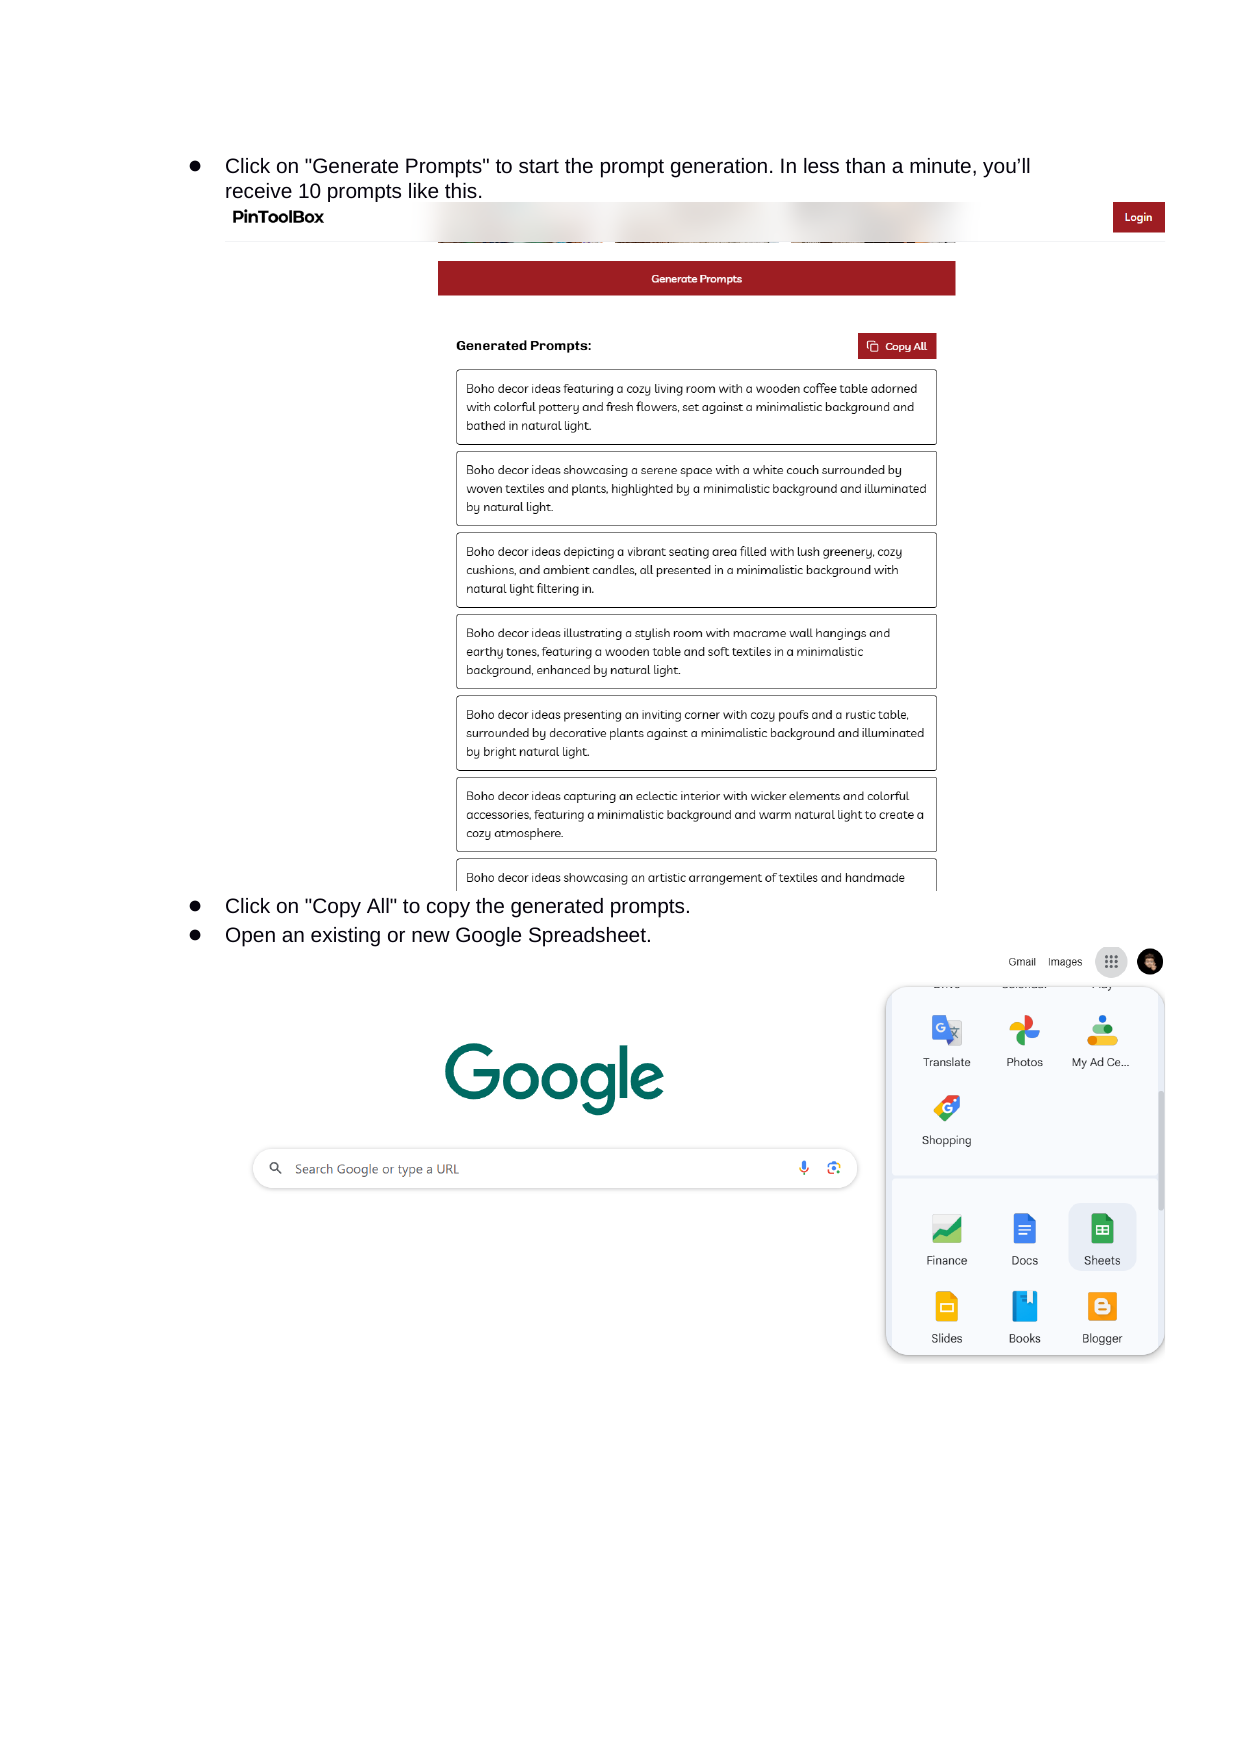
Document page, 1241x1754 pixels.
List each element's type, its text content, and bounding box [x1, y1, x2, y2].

list Click on "Copy All" to copy the generated prompts. [187, 890, 1090, 919]
picture [225, 947, 1166, 1396]
picture [225, 202, 1166, 891]
